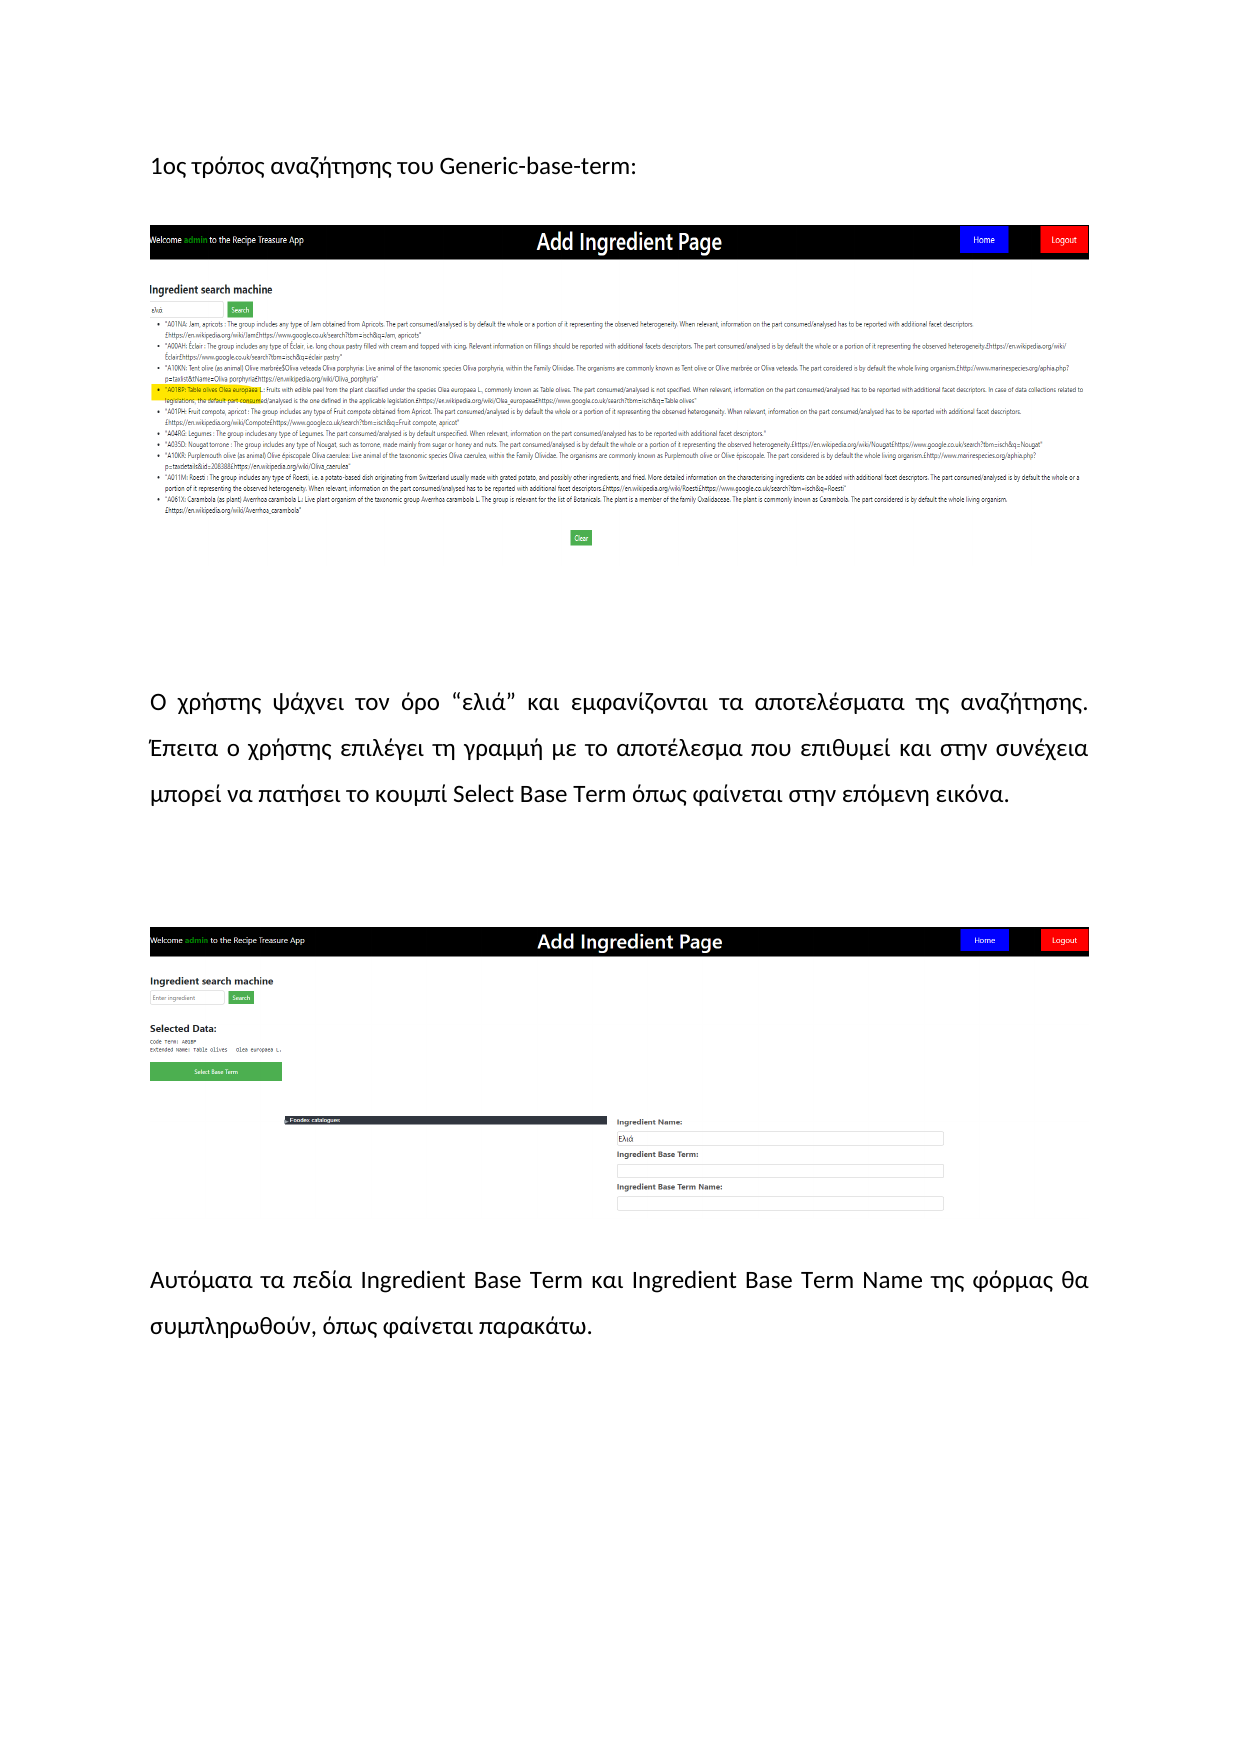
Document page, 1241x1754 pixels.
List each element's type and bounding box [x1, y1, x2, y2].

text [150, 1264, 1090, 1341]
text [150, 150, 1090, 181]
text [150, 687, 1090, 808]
picture [150, 225, 1089, 566]
picture [150, 927, 1089, 1219]
